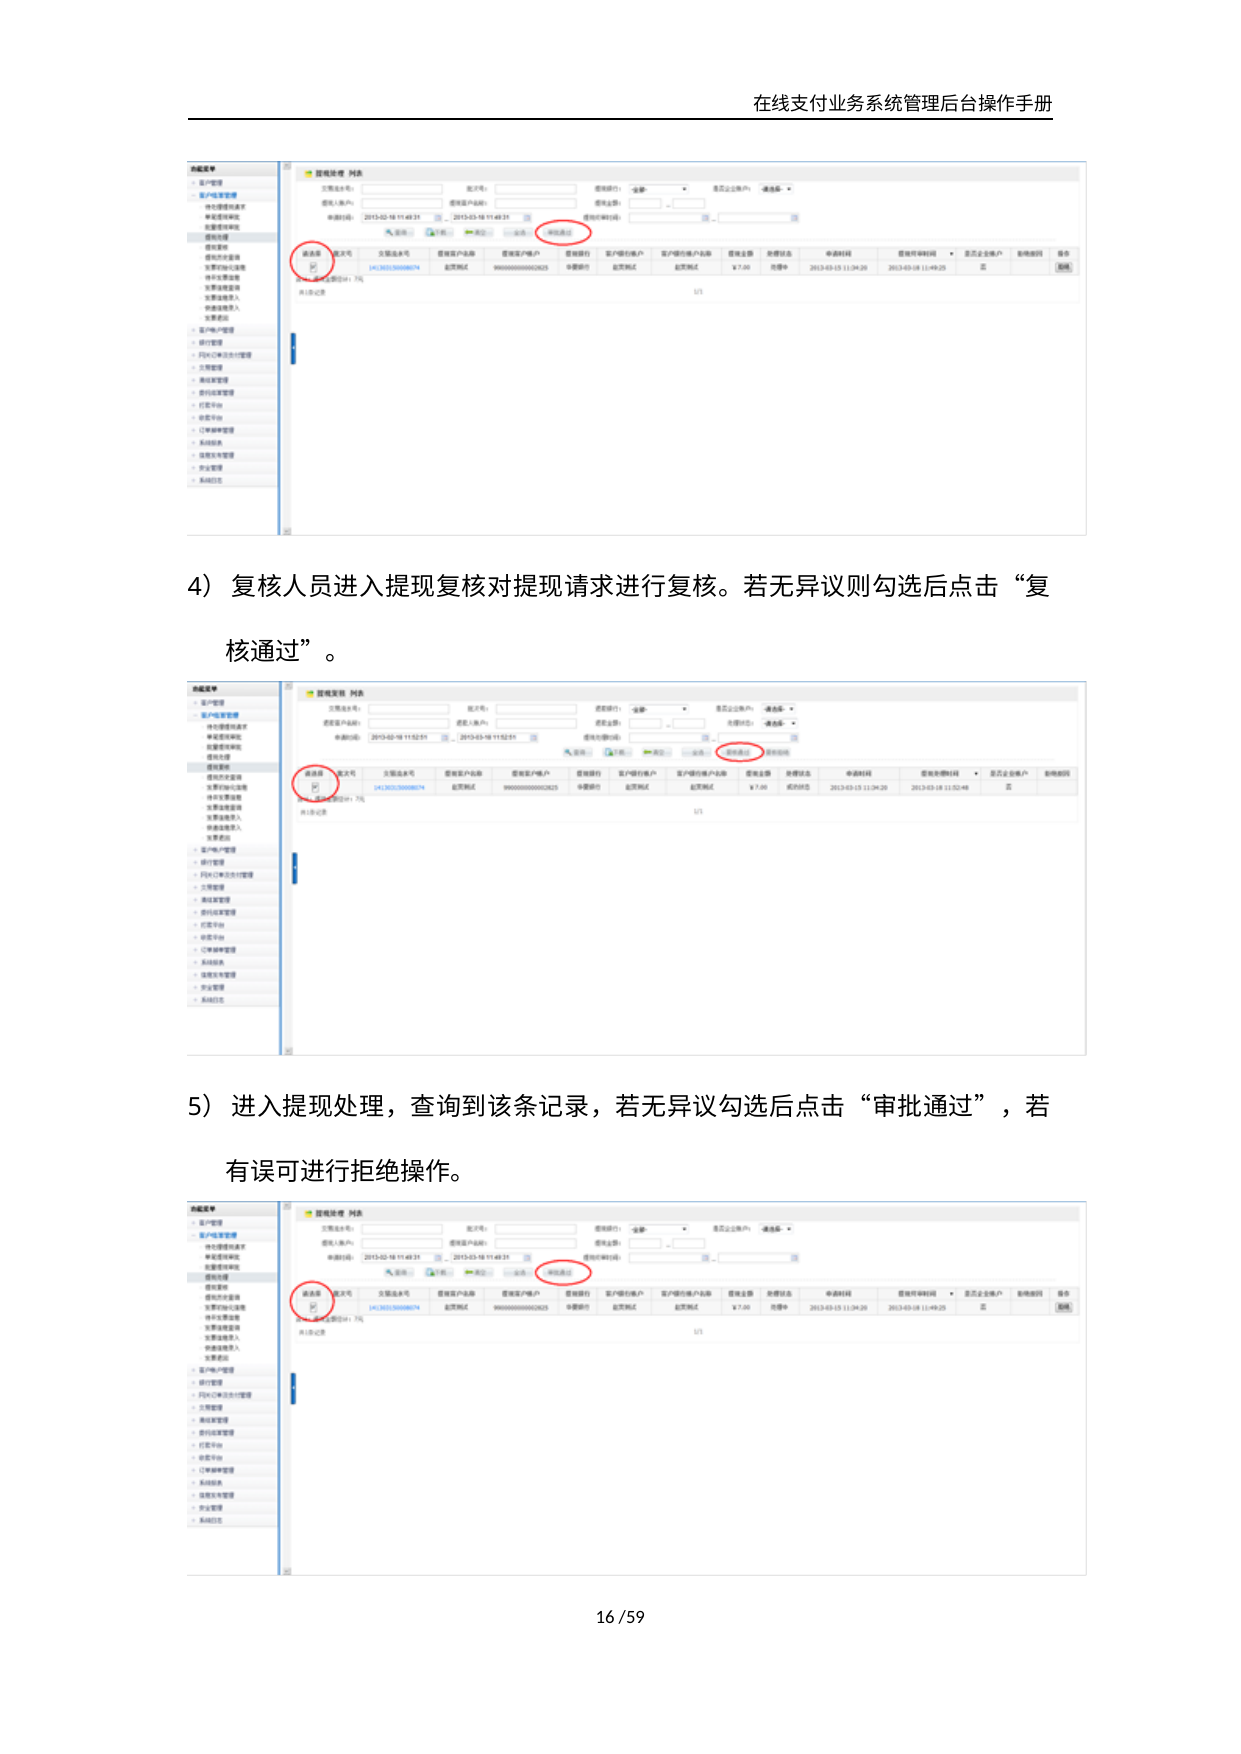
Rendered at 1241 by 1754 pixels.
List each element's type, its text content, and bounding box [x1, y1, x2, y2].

list 进入提现处理，查询到该条记录，若无异议勾选后点击“审批通过”，若有误可进行拒绝操作。 [187, 1072, 1053, 1201]
picture [187, 161, 1088, 537]
picture [187, 1201, 1088, 1577]
picture [187, 681, 1088, 1057]
list 复核人员进入提现复核对提现请求进行复核。若无异议则勾选后点击“复核通过”。 [187, 552, 1053, 681]
